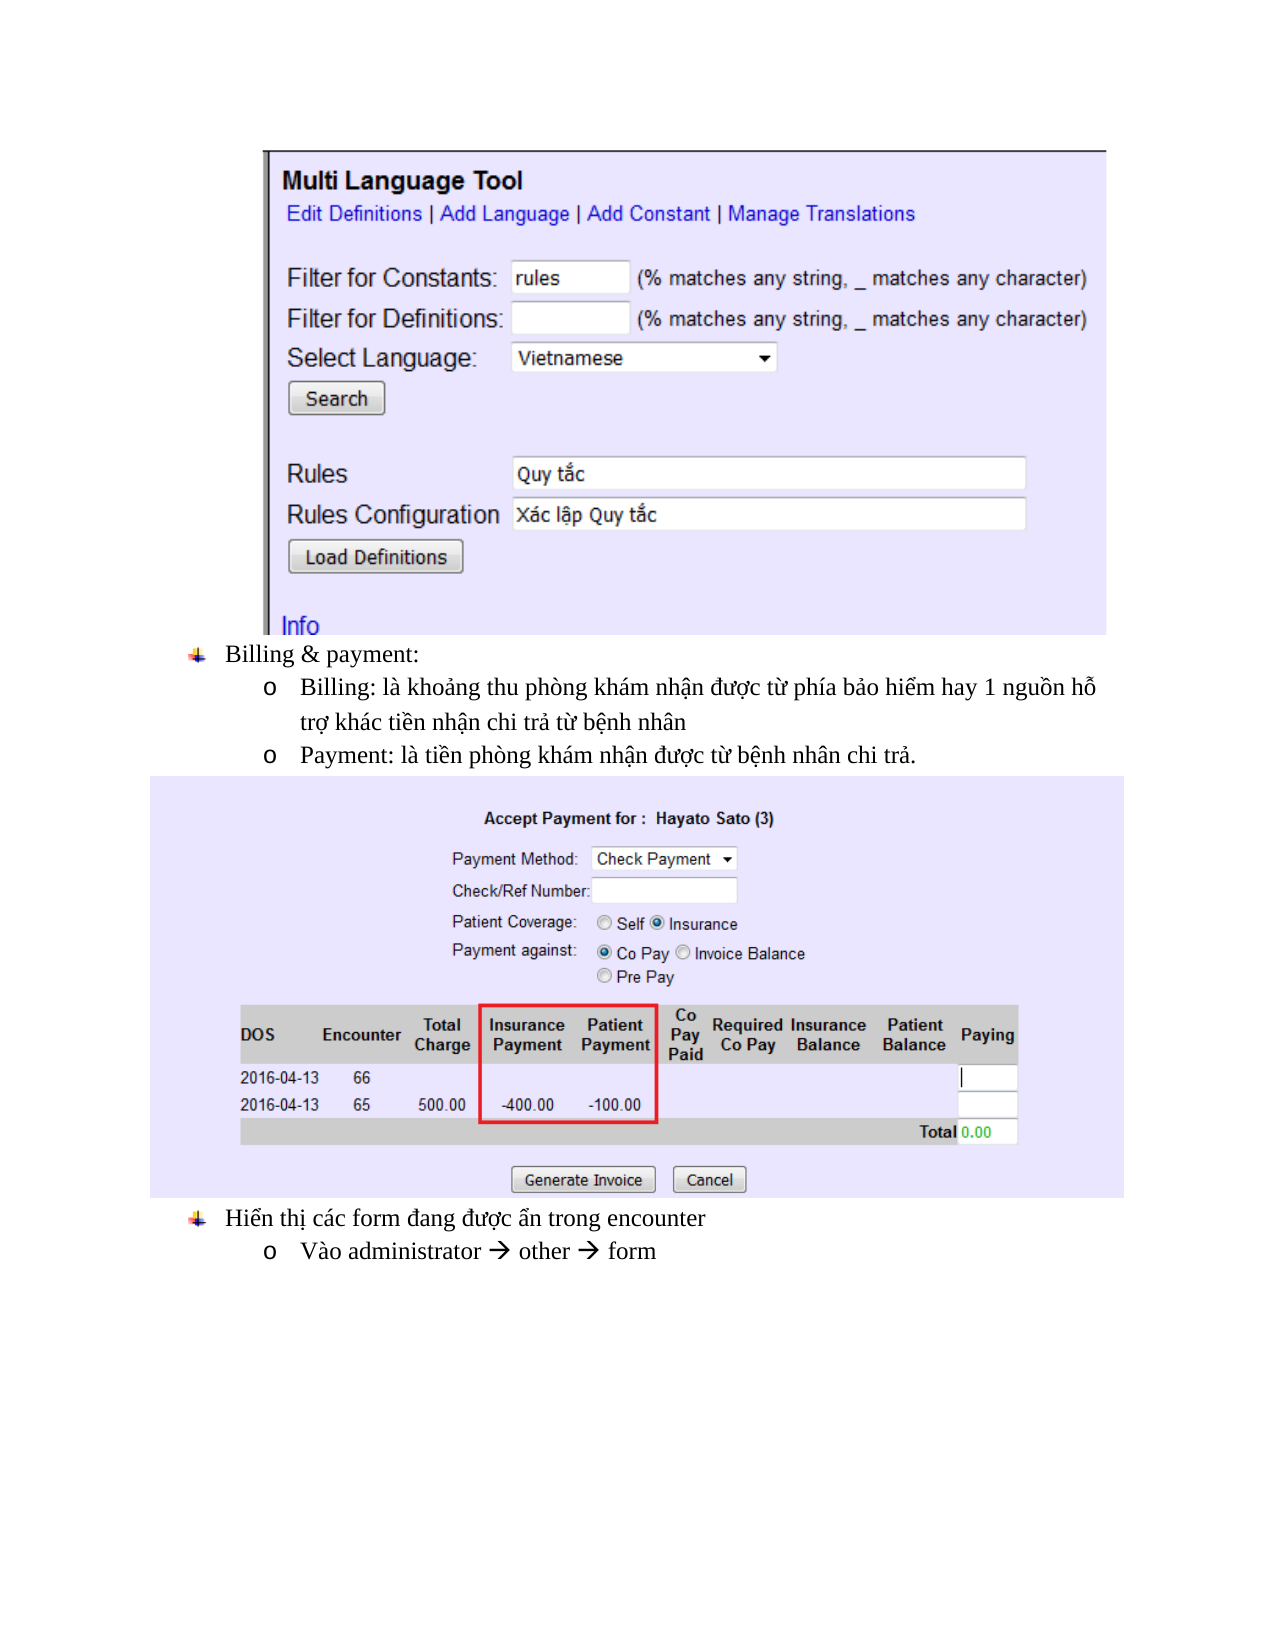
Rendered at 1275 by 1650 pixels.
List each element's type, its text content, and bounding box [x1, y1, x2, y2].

list Vào administrator other form [262, 1236, 1125, 1267]
list Billing & payment: [187, 639, 1125, 668]
picture [150, 776, 1124, 1198]
list Hiển thị các form đang được ẩn trong encounter [187, 1203, 1125, 1232]
list Payment: là tiền phòng khám nhận được từ bệnh nhân chi trả. [262, 741, 1125, 771]
list Billing: là khoảng thu phòng khám nhận được từ phía bảo hiểm hay 1 nguồn hỗ trợ khác tiền nhận chi trả từ bệnh nhân [262, 672, 1125, 736]
picture [262, 150, 1107, 635]
picture [188, 1209, 206, 1227]
picture [188, 646, 206, 663]
